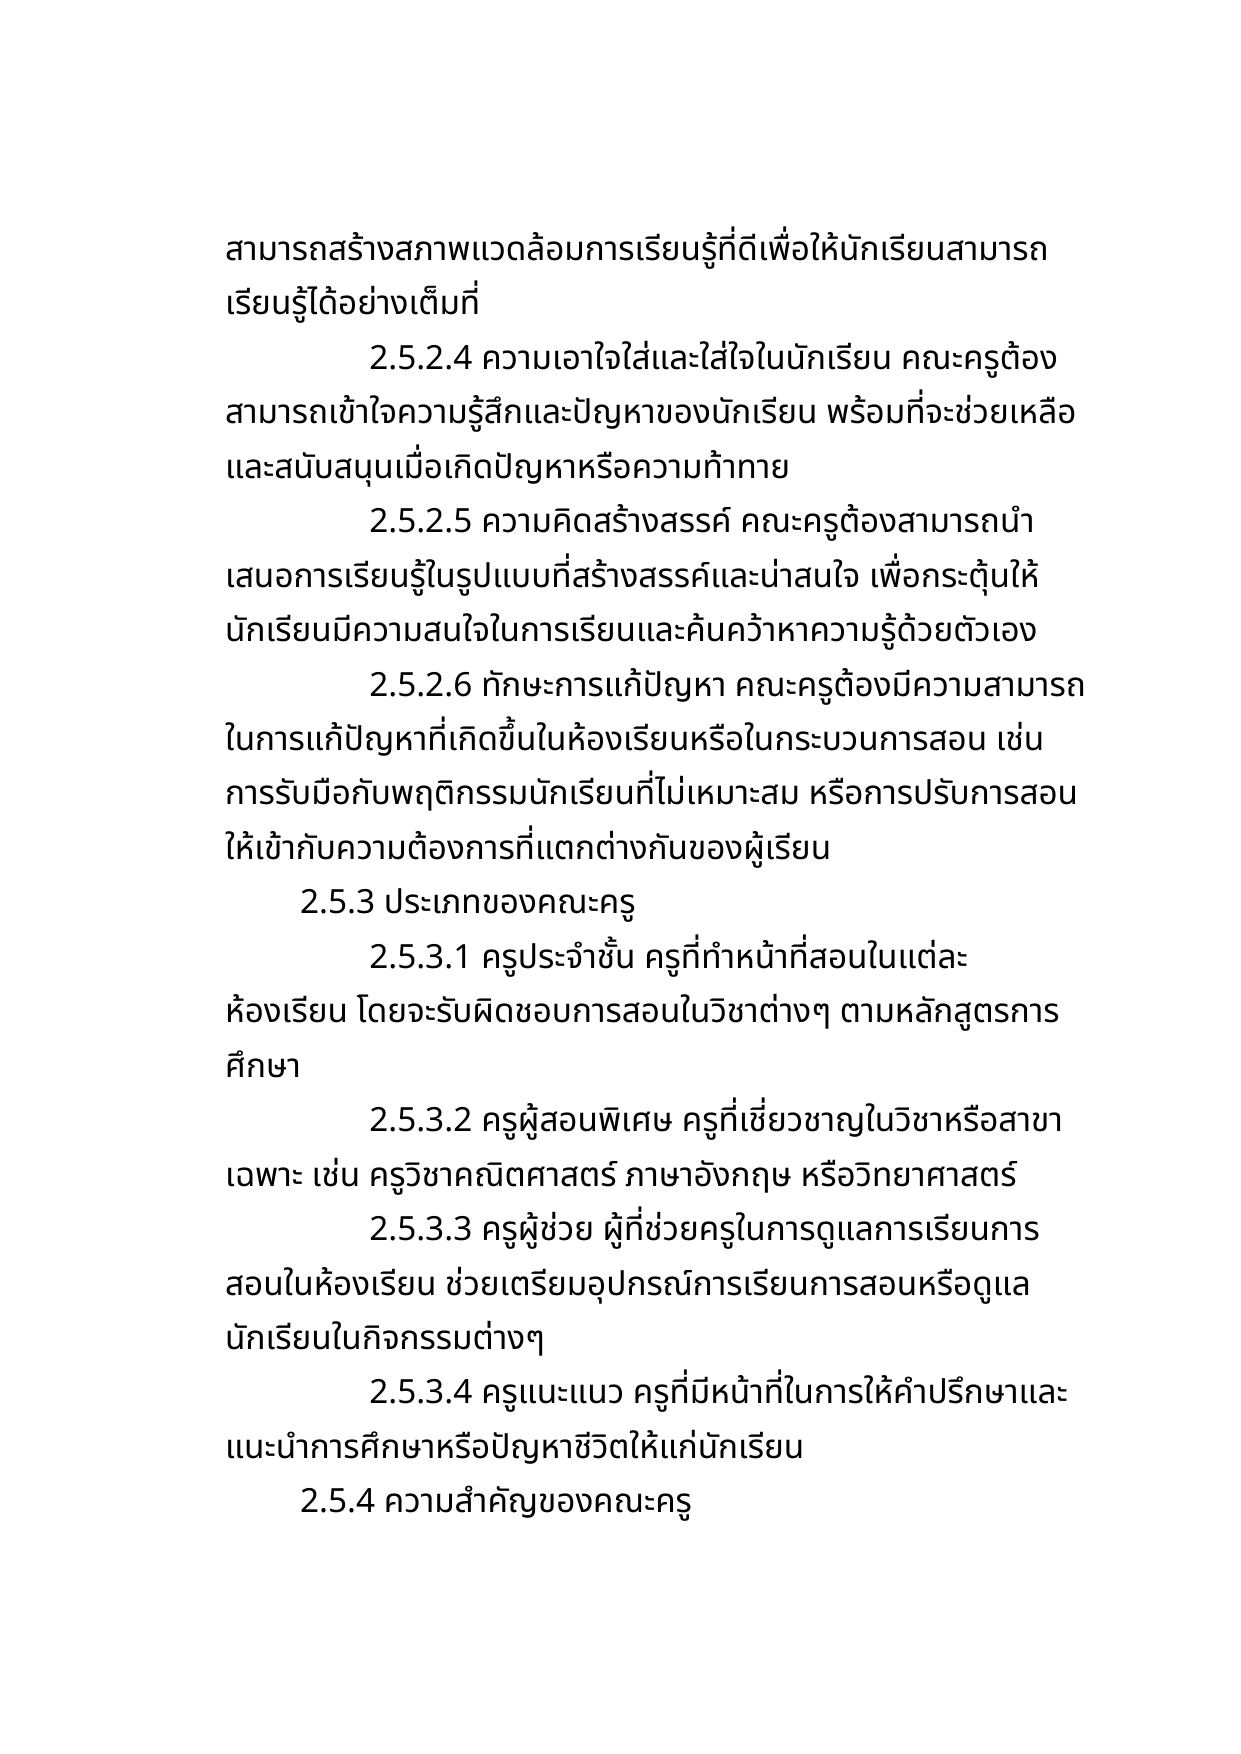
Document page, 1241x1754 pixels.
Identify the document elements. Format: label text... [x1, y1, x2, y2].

text 2.5.3.3 ครูผู้ช่วย ผู้ที่ช่วยครูในการดูแลการเรียนการสอนในห้องเรียน ช่วยเตรียมอุปกรณ์การเรียนการสอนหรือดูแลนักเรียนในกิจกรรมต่างๆ [225, 1205, 1090, 1364]
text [225, 225, 1090, 330]
text 2.5.2.5 ความคิดสร้างสรรค์ คณะครูต้องสามารถนำเสนอการเรียนรู้ในรูปแบบที่สร้างสรรค์และน่าสนใจ เพื่อกระตุ้นให้นักเรียนมีความสนใจในการเรียนและค้นคว้าหาความรู้ด้วยตัวเอง [225, 497, 1090, 656]
text 2.5.3.4 ครูแนะแนว ครูที่มีหน้าที่ในการให้คำปรึกษาและแนะนำการศึกษาหรือปัญหาชีวิตให้แก่นักเรียน [225, 1368, 1090, 1473]
text 2.5.2.4 ความเอาใจใส่และใส่ใจในนักเรียน คณะครูต้องสามารถเข้าใจความรู้สึกและปัญหาของนักเรียน พร้อมที่จะช่วยเหลือและสนับสนุนเมื่อเกิดปัญหาหรือความท้าทาย [225, 334, 1090, 493]
text 2.5.2.6 ทักษะการแก้ปัญหา คณะครูต้องมีความสามารถในการแก้ปัญหาที่เกิดขึ้นในห้องเรียนหรือในกระบวนการสอน เช่น การรับมือกับพฤติกรรมนักเรียนที่ไม่เหมาะสม หรือการปรับการสอนให้เข้ากับความต้องการที่แตกต่างกันของผู้เรียน [225, 660, 1090, 874]
text 2.5.3 ประเภทของคณะครู [225, 878, 1090, 929]
text 2.5.3.1 ครูประจำชั้น ครูที่ทำหน้าที่สอนในแต่ละห้องเรียน โดยจะรับผิดชอบการสอนในวิชาต่างๆ ตามหลักสูตรการศึกษา [225, 933, 1090, 1092]
text 2.5.3.2 ครูผู้สอนพิเศษ ครูที่เชี่ยวชาญในวิชาหรือสาขาเฉพาะ เช่น ครูวิชาคณิตศาสตร์ ภาษาอังกฤษ หรือวิทยาศาสตร์ [225, 1096, 1090, 1201]
text 2.5.4 ความสำคัญของคณะครู [225, 1477, 1090, 1528]
